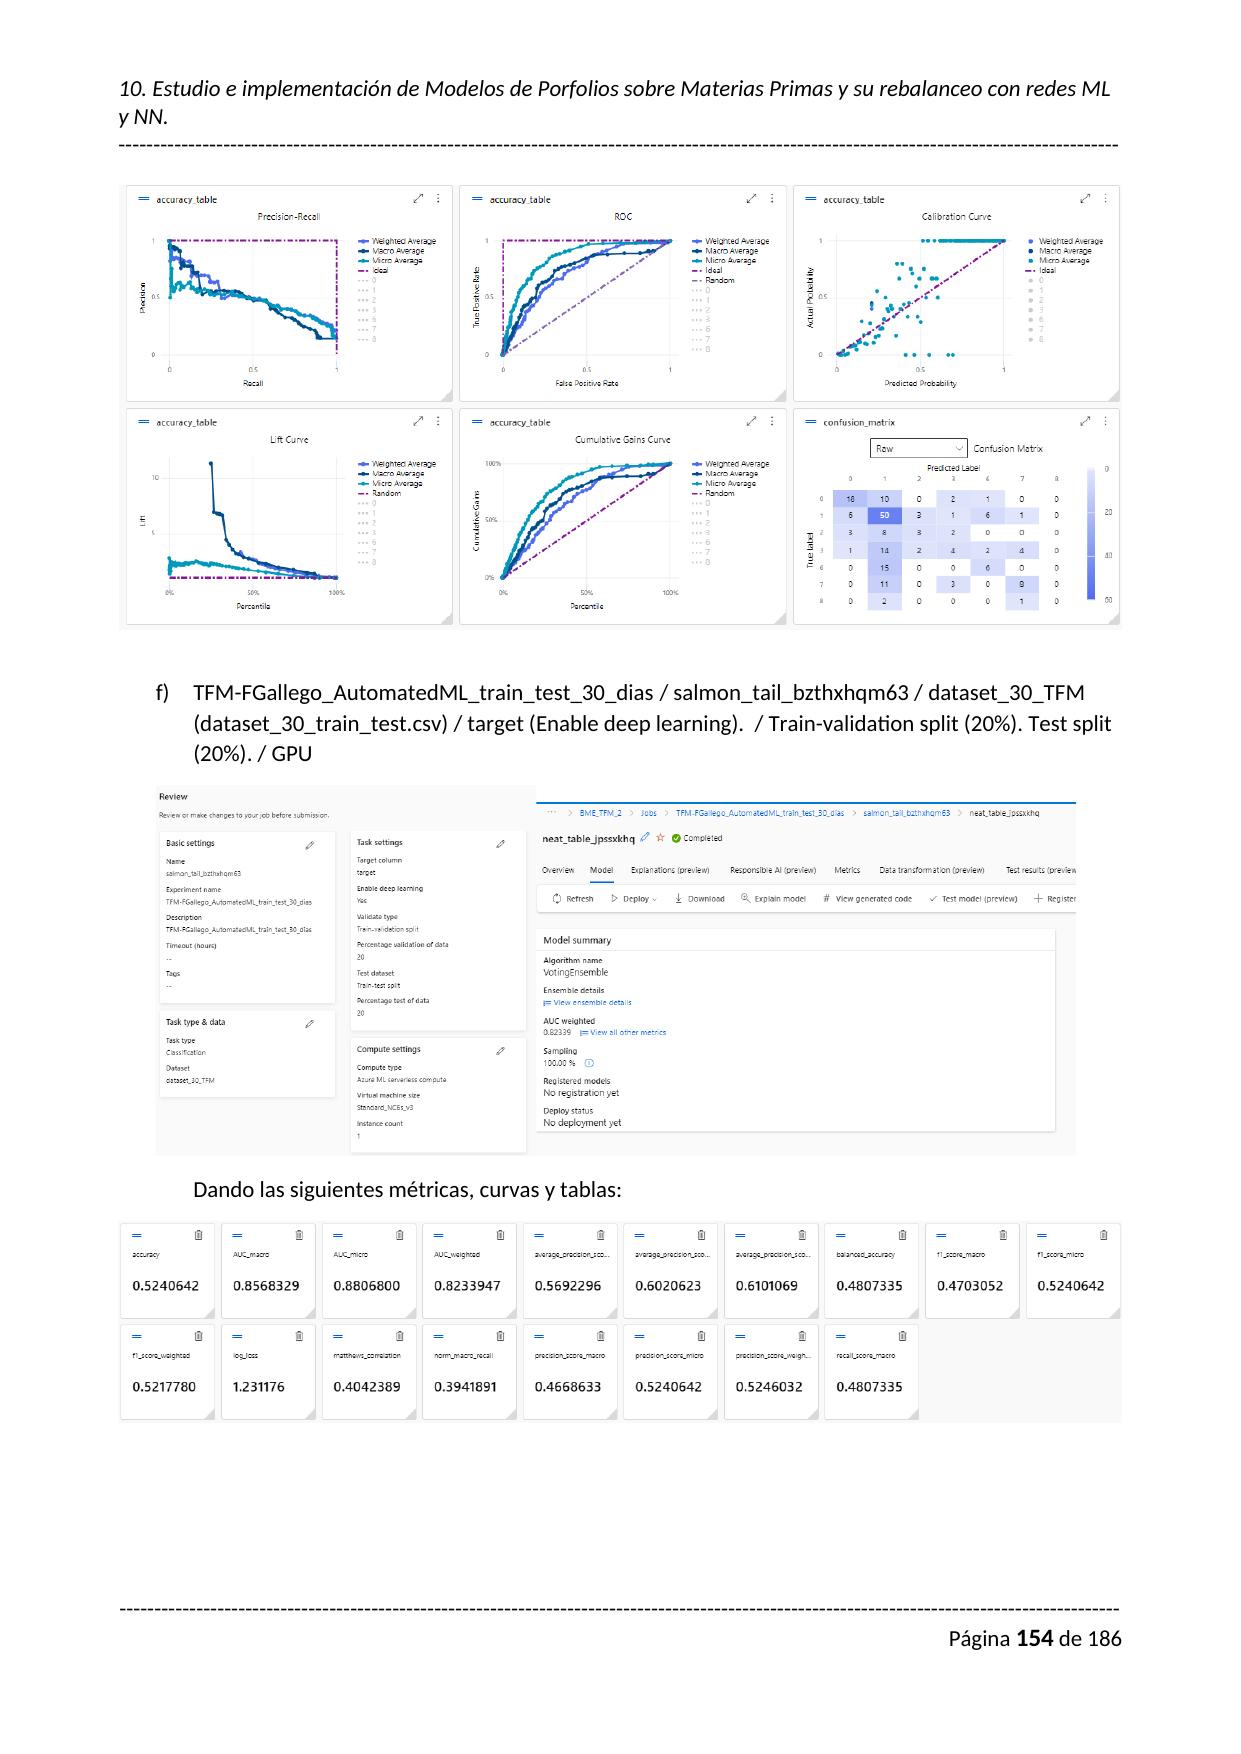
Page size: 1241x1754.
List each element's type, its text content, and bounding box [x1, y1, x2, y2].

picture [155, 785, 1077, 1156]
list Dando las siguientes métricas, curvas y tablas: [193, 1175, 1122, 1203]
picture [118, 1221, 1123, 1423]
picture [118, 185, 1123, 630]
list TFM-FGallego_AutomatedML_train_test_30_dias / salmon_tail_bzthxhqm63 / dataset_30_TFM (dataset_30_train_test.csv) / target (Enable deep learning). / Train-validation split (20%). Test split (20%). / GPU [156, 678, 1122, 767]
